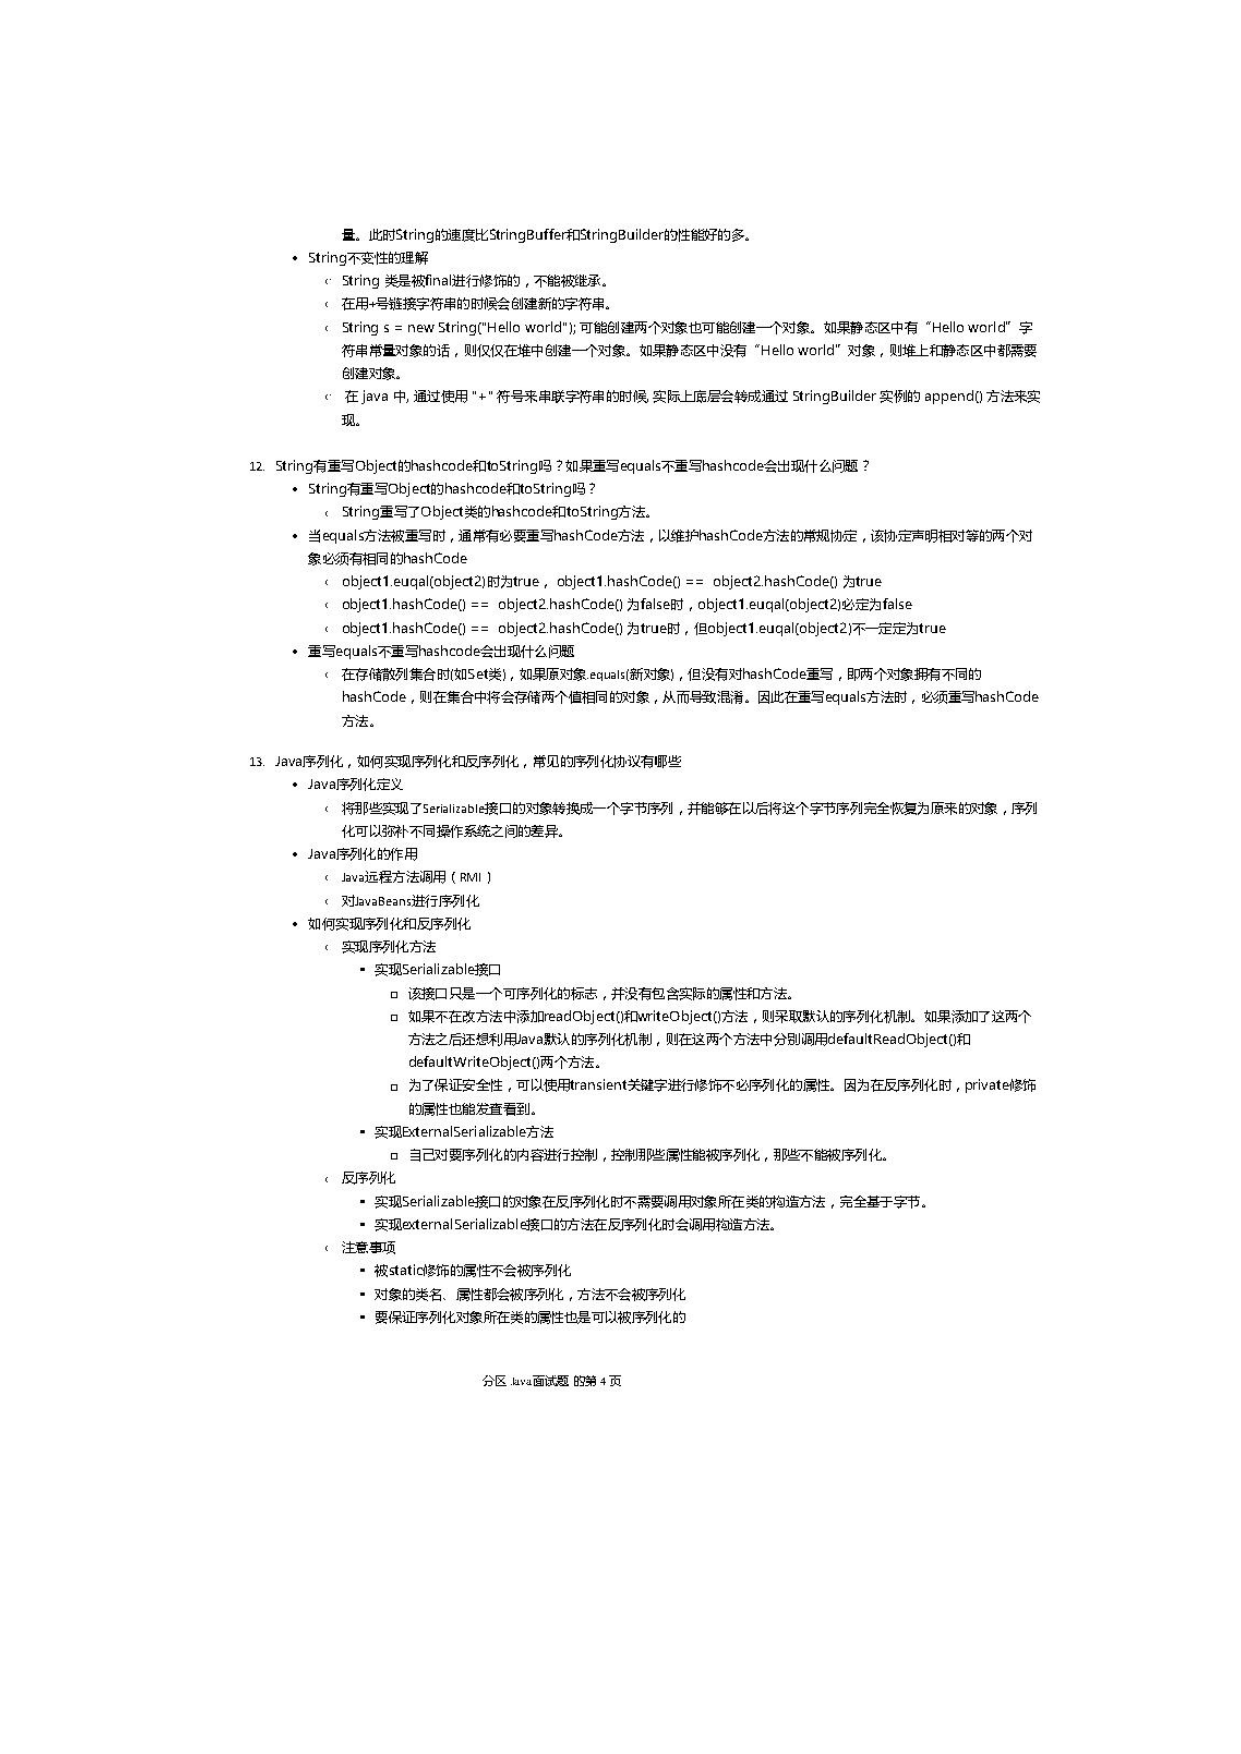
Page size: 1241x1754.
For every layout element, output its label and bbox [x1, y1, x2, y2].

picture [187, 172, 1053, 1395]
